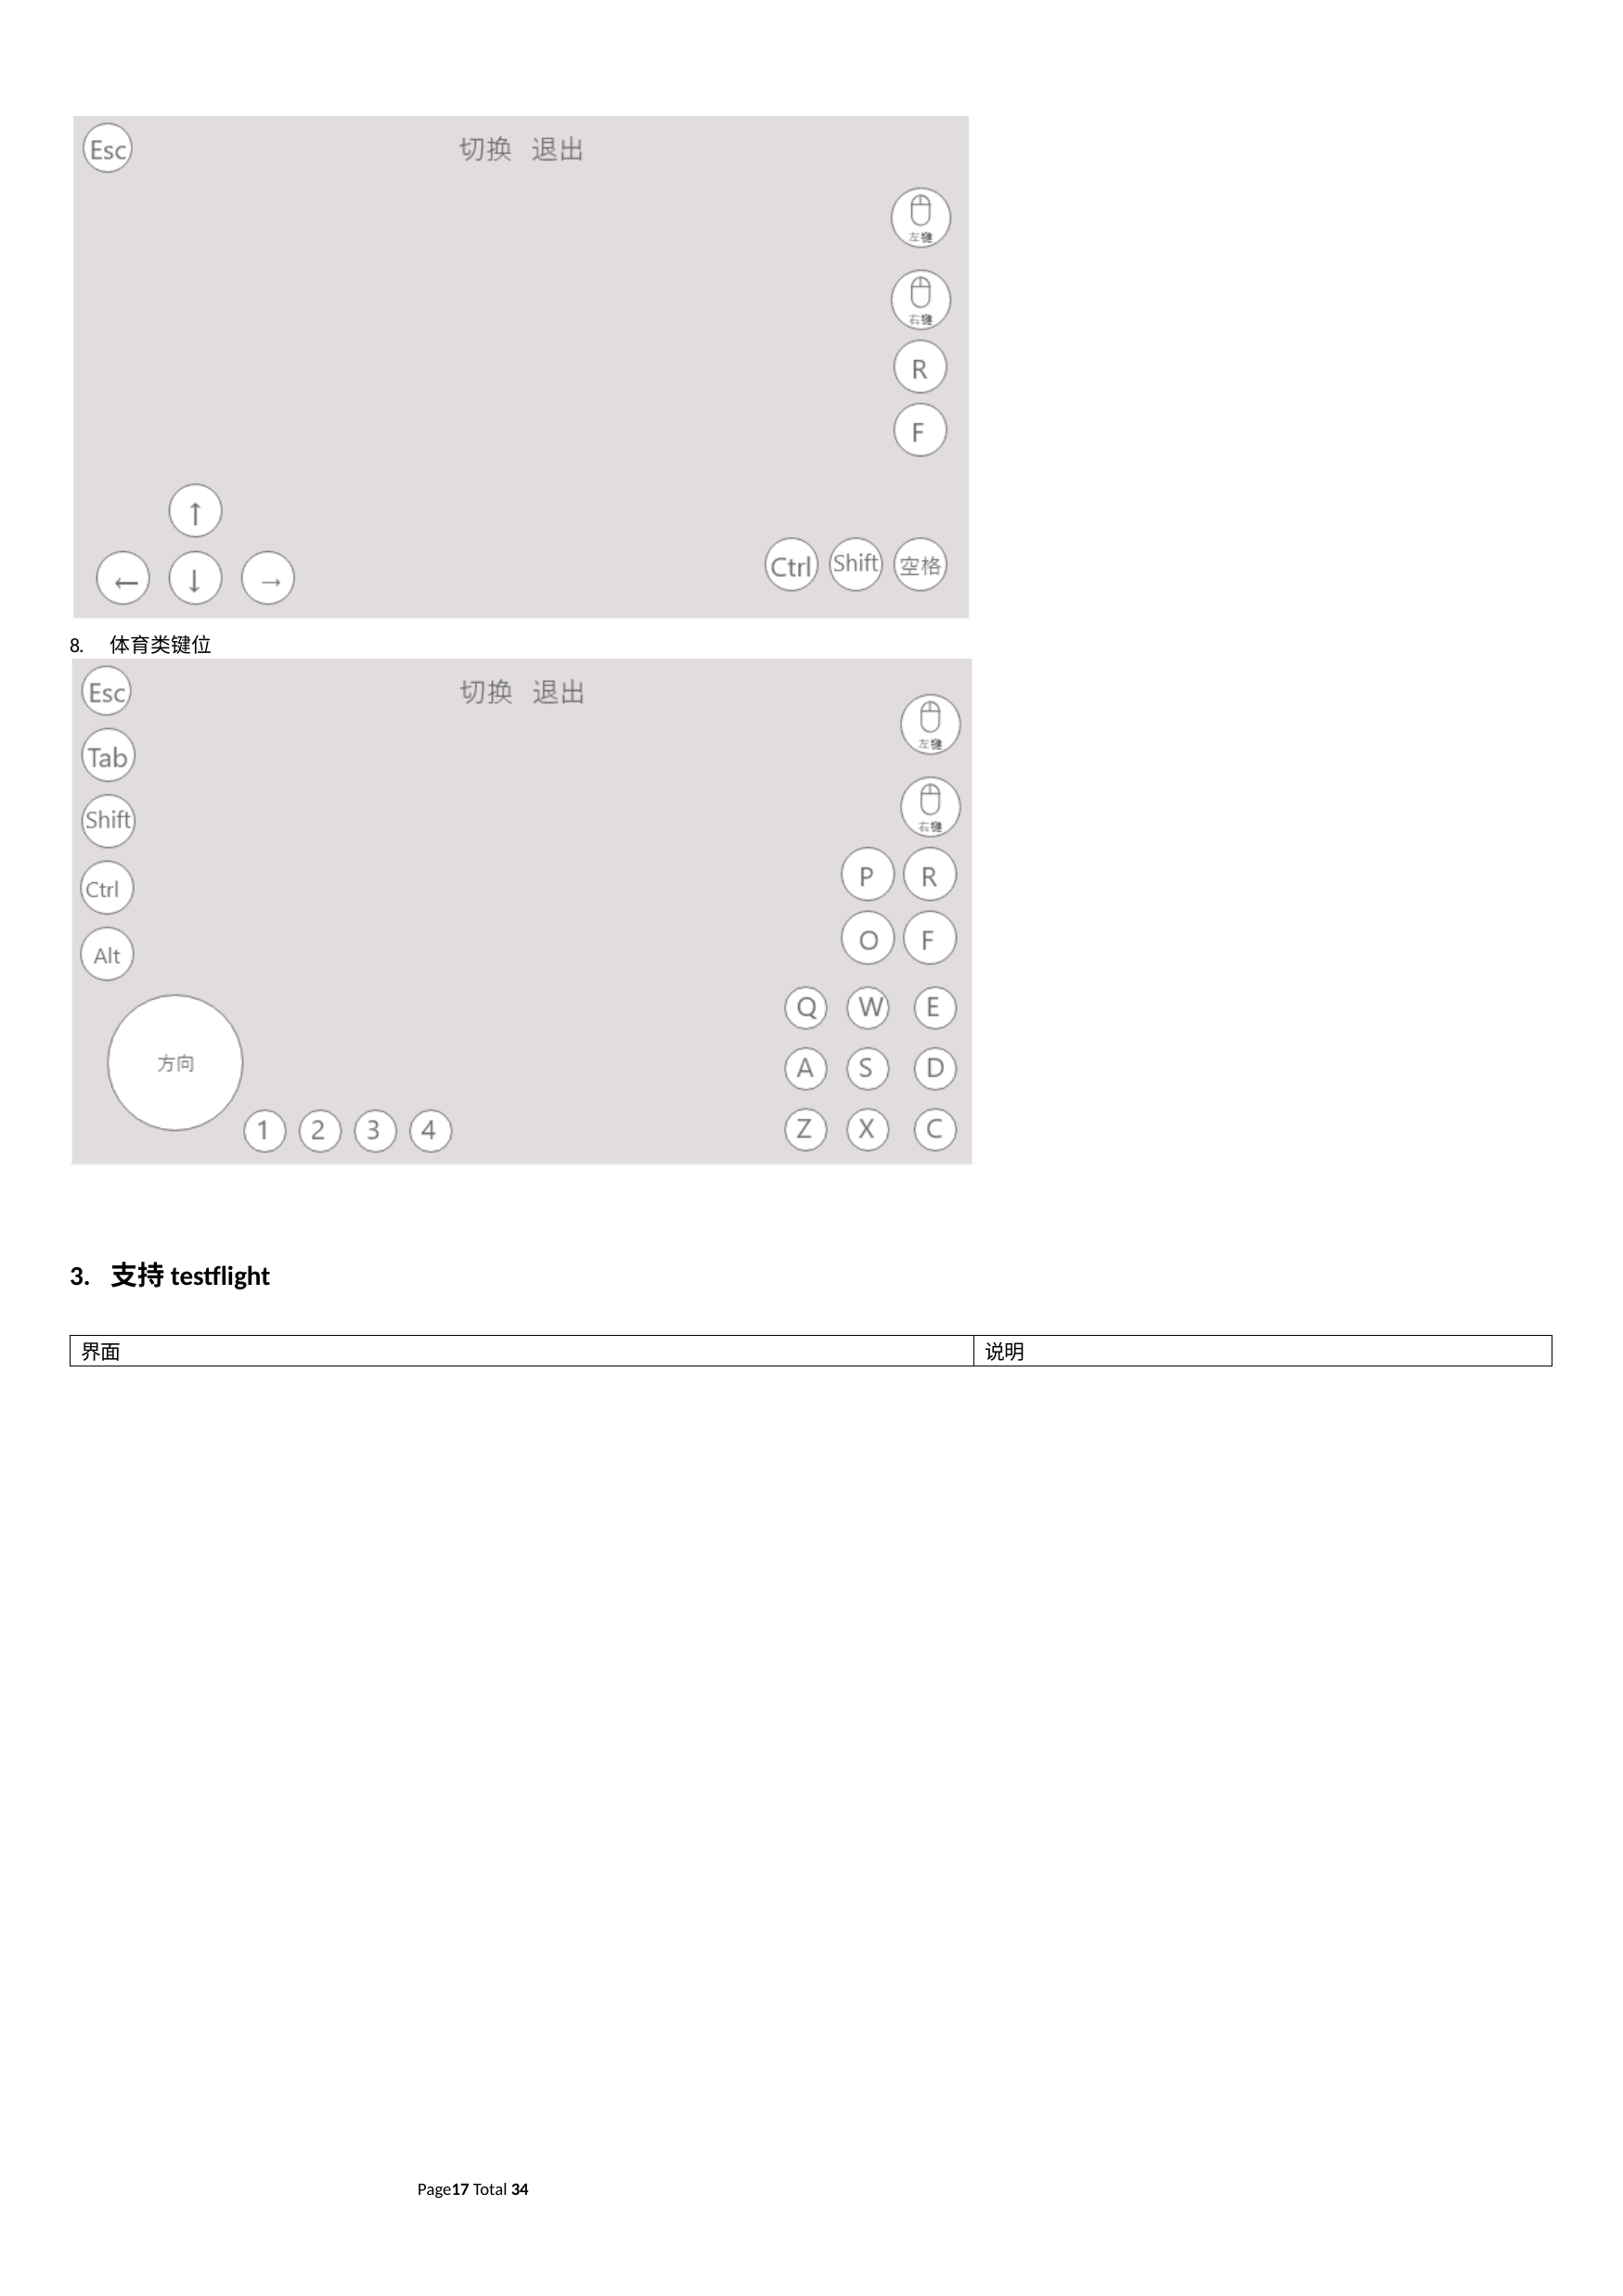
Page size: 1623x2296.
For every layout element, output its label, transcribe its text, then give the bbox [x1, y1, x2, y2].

subtitle 支持testflight [70, 1243, 1552, 1303]
list 体育类键位 [70, 628, 1552, 659]
picture [70, 116, 974, 622]
picture [70, 659, 973, 1165]
table_header 说明 [974, 1336, 1552, 1366]
table_header 界面 [71, 1336, 973, 1366]
